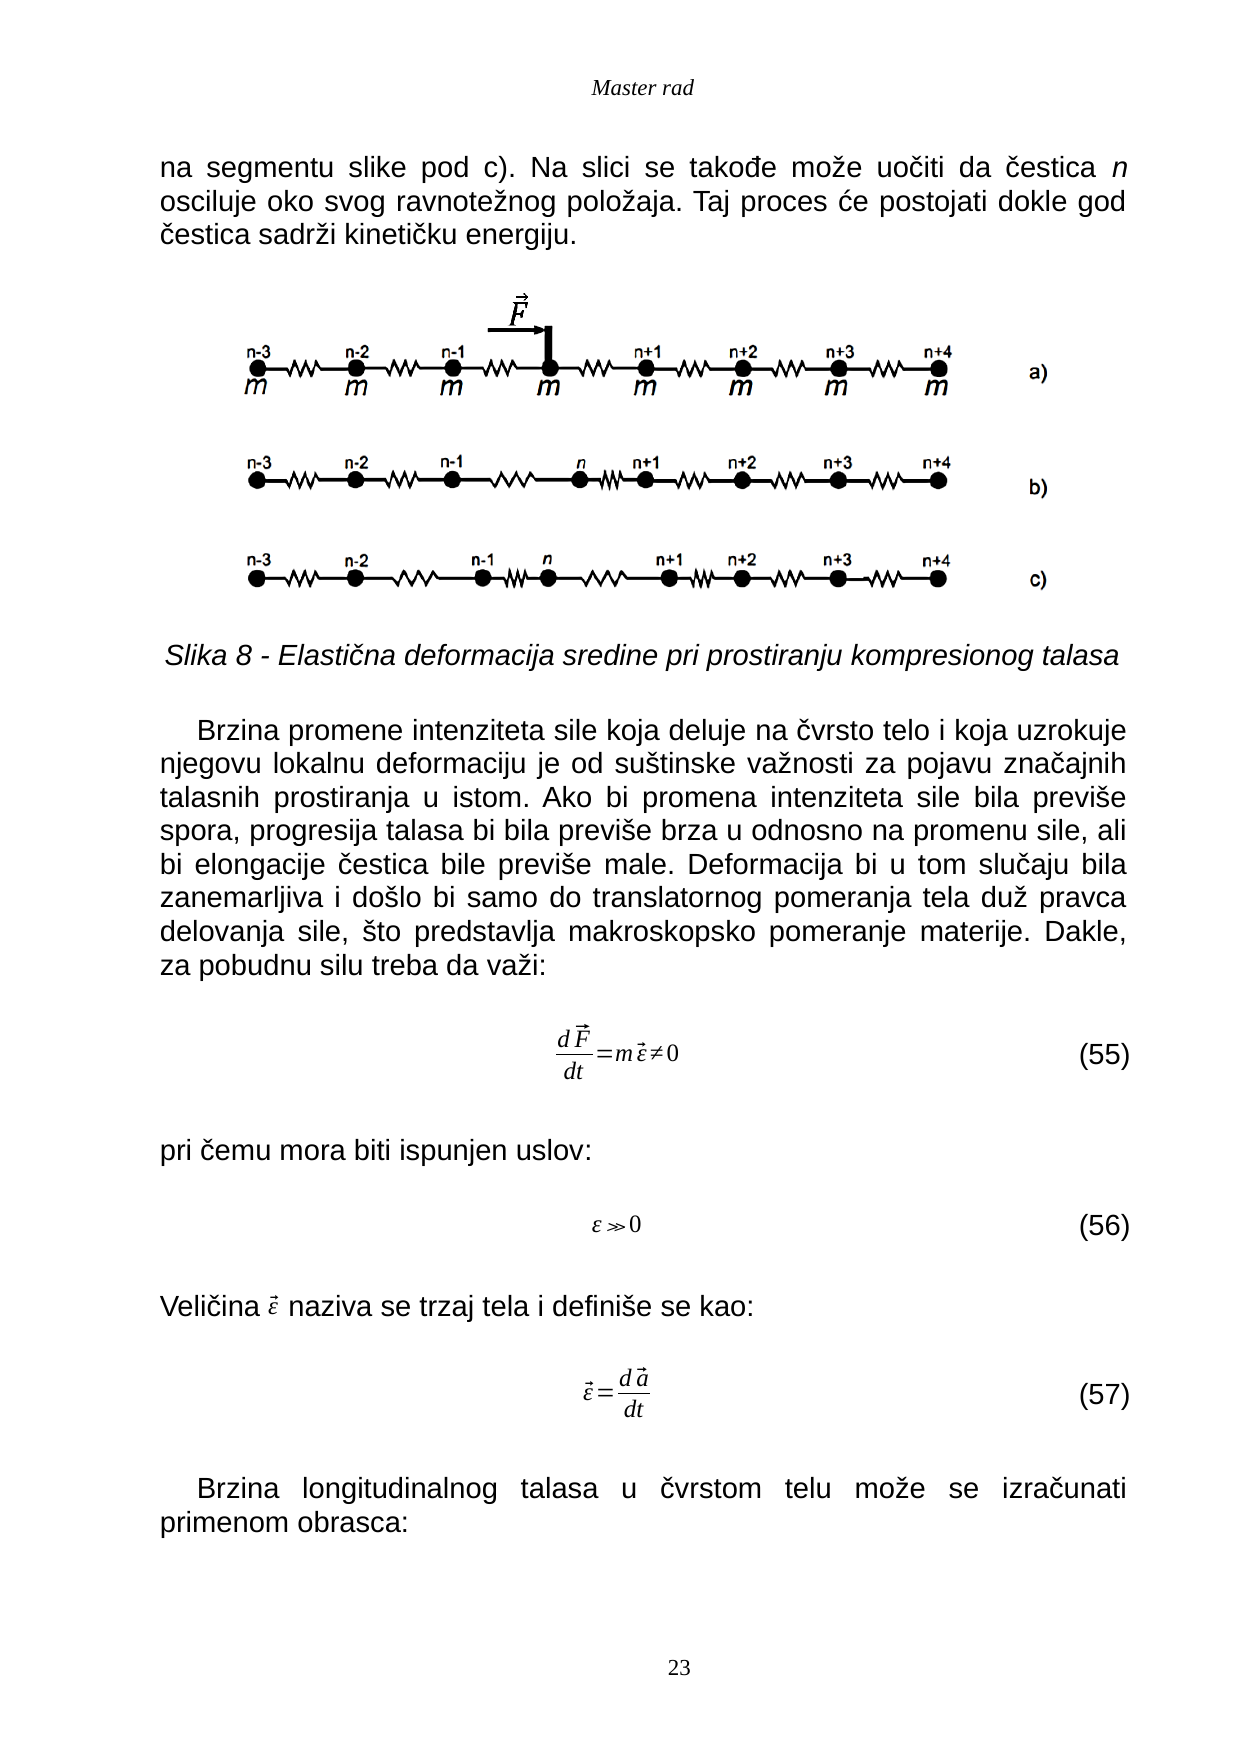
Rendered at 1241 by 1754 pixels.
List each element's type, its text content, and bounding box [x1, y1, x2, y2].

text Slika 8 - Elastična deformacija sredine pri prostiranju kompresionog talasa [100, 638, 1187, 671]
text Veličina naziva se trzaj tela i definiše se kao: [159, 1289, 1128, 1323]
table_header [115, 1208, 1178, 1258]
picture [239, 292, 1049, 596]
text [159, 150, 1128, 251]
text pri čemu mora biti ispunjen uslov: [159, 1133, 1128, 1166]
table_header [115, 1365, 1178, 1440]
text Brzina longitudinalnog talasa u čvrstom telu može se izračunati primenom obrasca: [159, 1471, 1128, 1538]
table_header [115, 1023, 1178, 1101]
text Brzina promene intenziteta sile koja deluje na čvrsto telo i koja uzrokuje njegovu lokalnu deformaciju je od suštinske važnosti za pojavu značajnih talasnih prostiranja u istom. Ako bi promena intenziteta sile bila previše spora, progresija talasa bi bila previše brza u odnosno na promenu sile, ali bi elongacije čestica bile previše male. Deformacija bi u tom slučaju bila zanemarljiva i došlo bi samo do translatornog pomeranja tela duž pravca delovanja sile, što predstavlja makroskopsko pomeranje materije. Dakle, za pobudnu silu treba da važi: [159, 713, 1128, 981]
